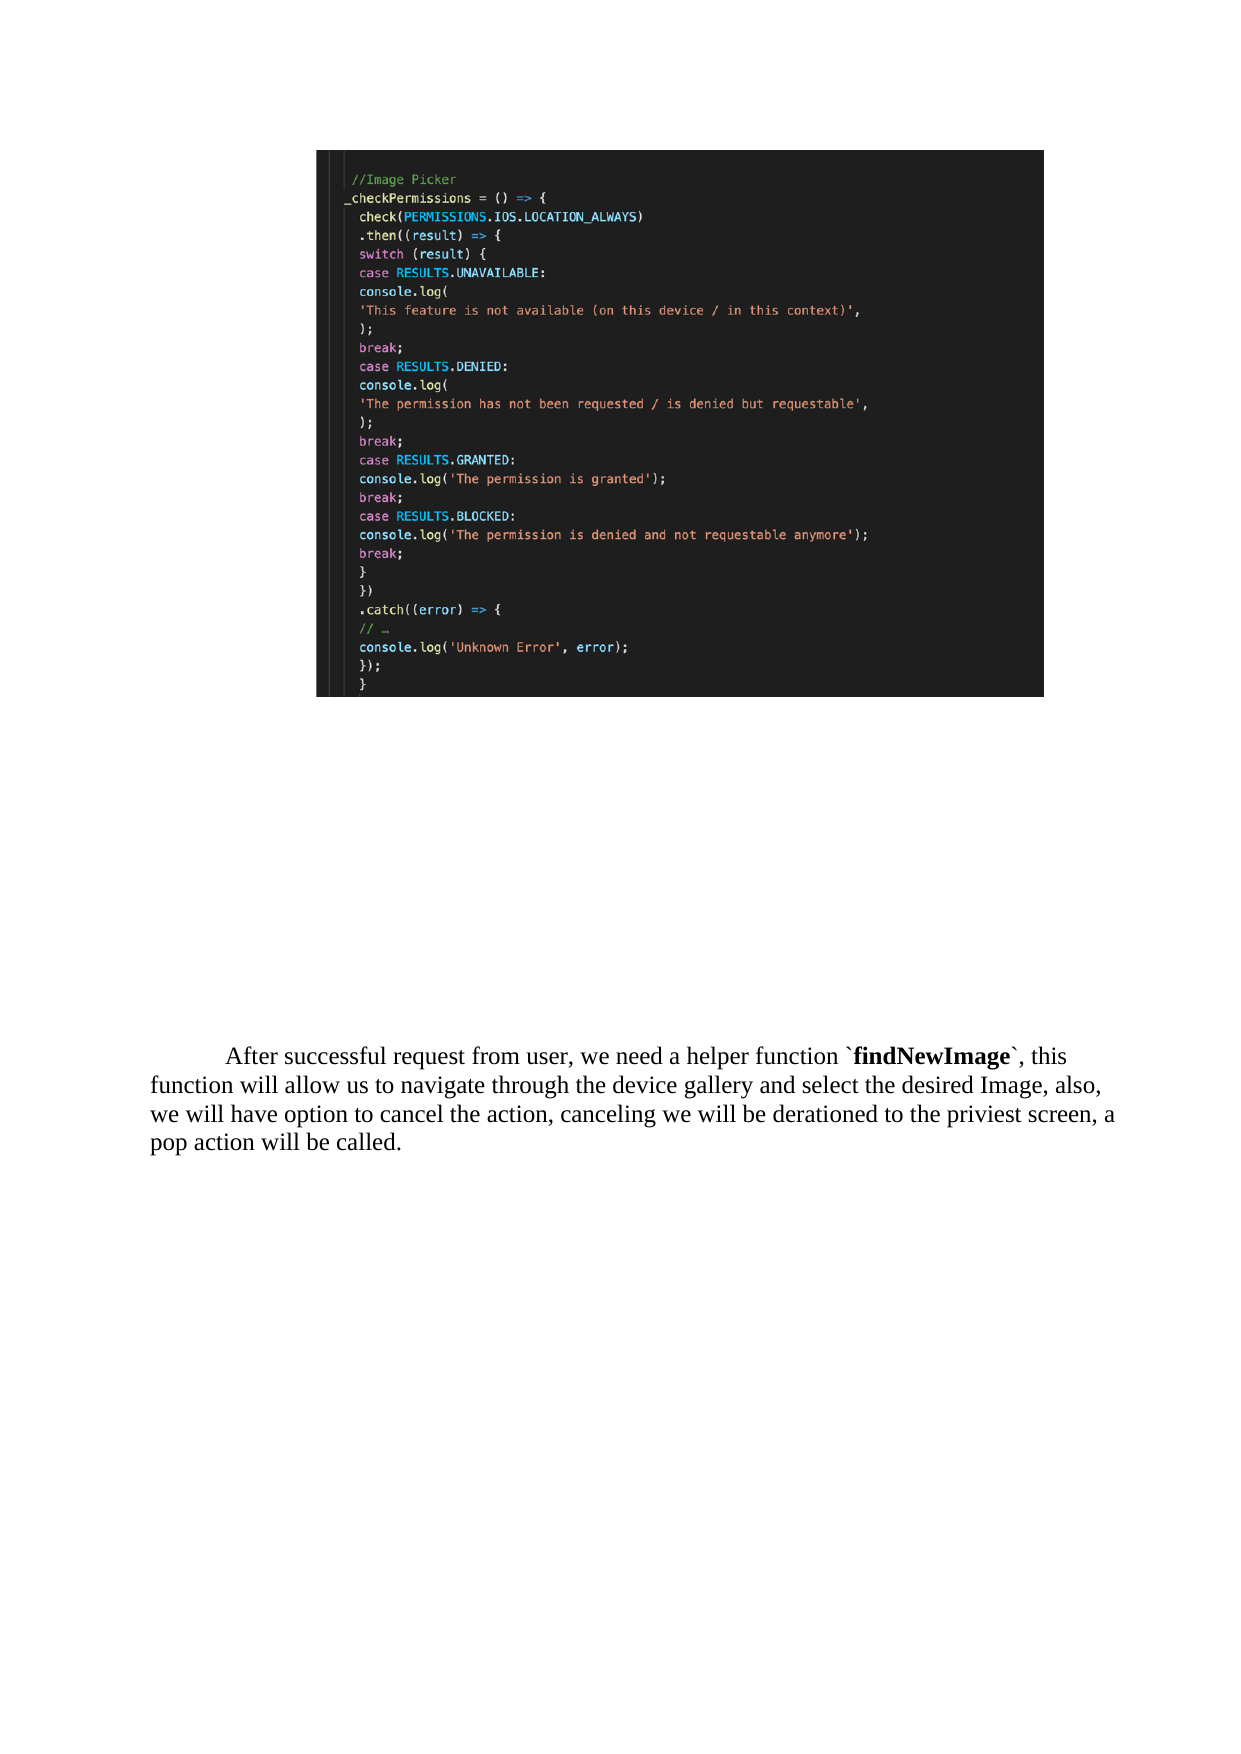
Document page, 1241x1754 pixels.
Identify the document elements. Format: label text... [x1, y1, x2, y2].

picture [316, 150, 1044, 697]
text After successful request from user, we need a helper function `findNewImage`, this function will allow us to navigate through the device gallery and select the desired Image, also, we will have option to cancel the action, canceling we will be derationed to the priviest screen, a pop action will be called. [150, 1041, 1135, 1156]
